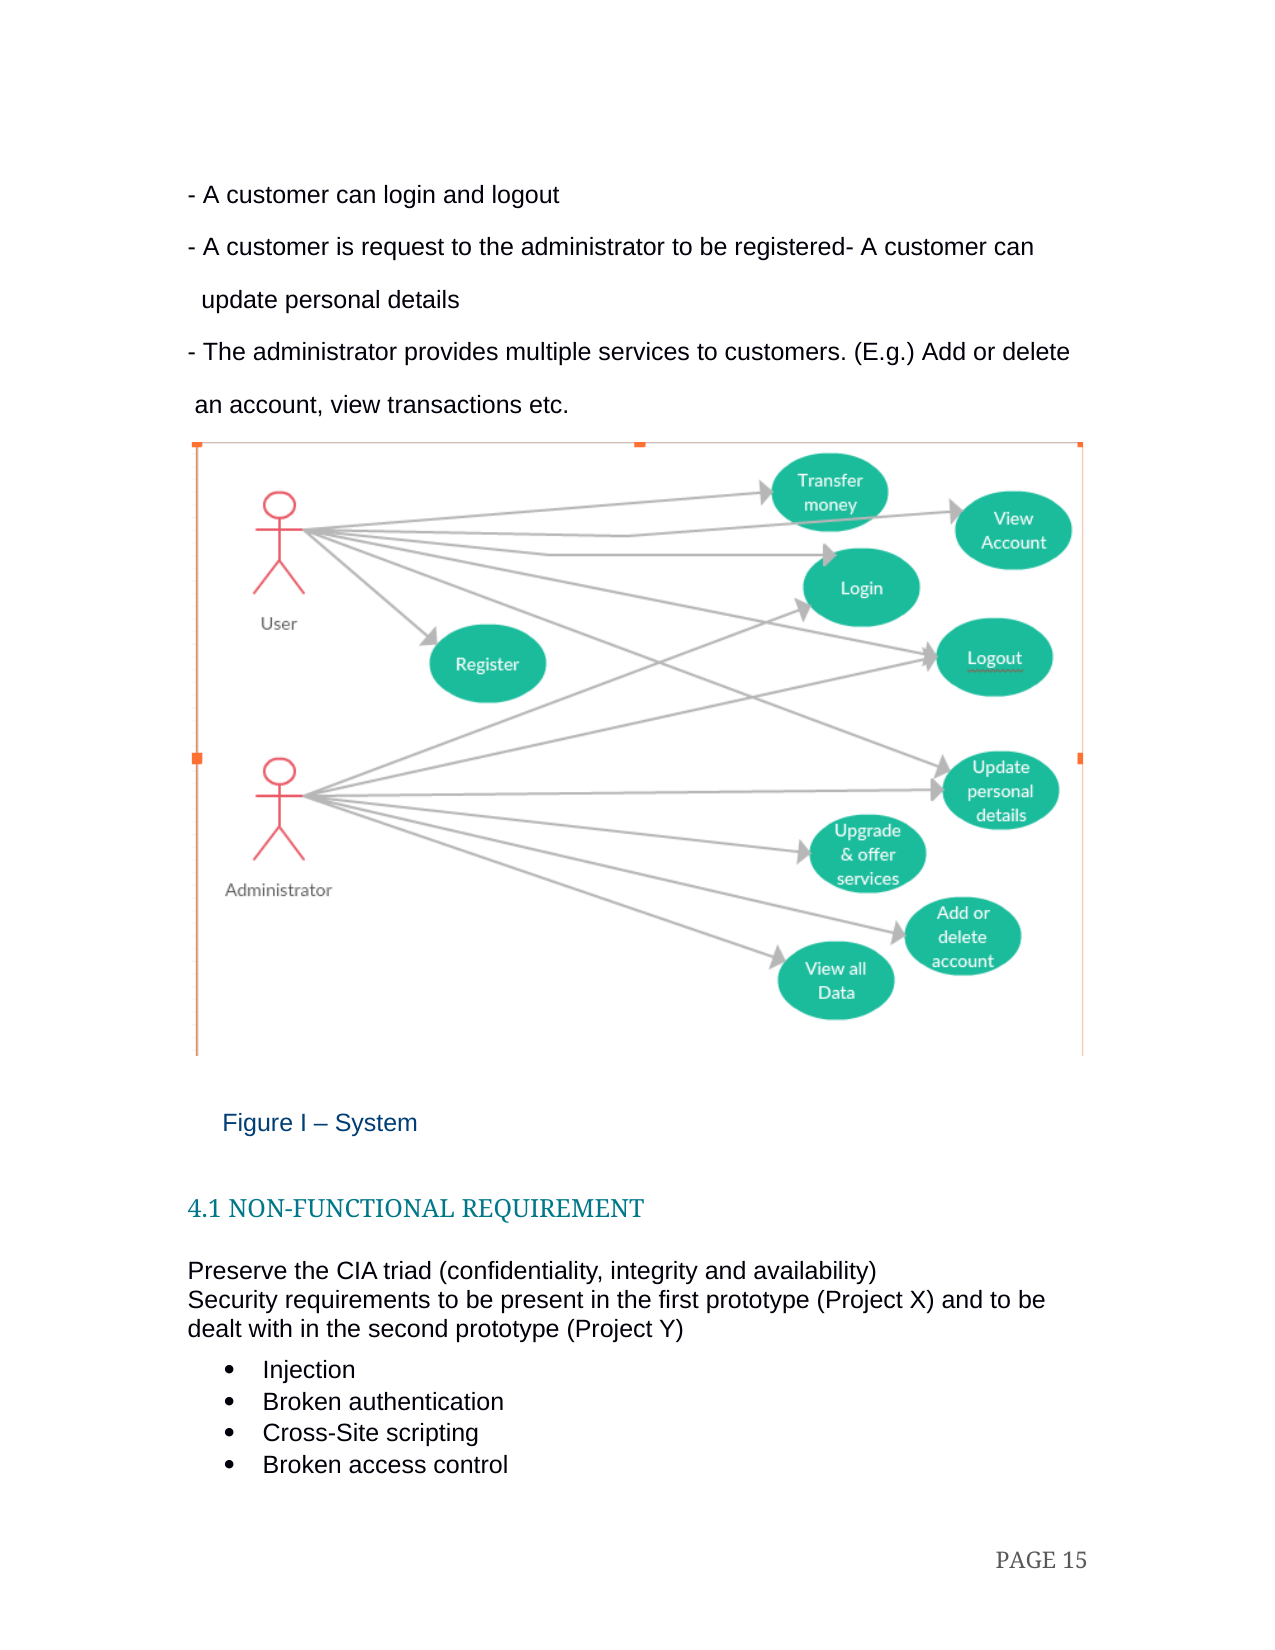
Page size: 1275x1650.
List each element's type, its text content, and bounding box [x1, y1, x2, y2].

text - The administrator provides multiple services to customers. (E.g.) Add or delete [187, 337, 1087, 366]
text Figure I – System [187, 1108, 1087, 1136]
text update personal details [187, 285, 1087, 313]
text Preserve the CIA triad (confidentiality, integrity and availability) [187, 1256, 1087, 1285]
text an account, view transactions etc. [187, 389, 1087, 418]
subtitle 4.1 Non-Functional requirement [187, 1190, 1087, 1224]
text - A customer is request to the administrator to be registered- A customer can [187, 232, 1087, 261]
list Broken access control [225, 1450, 1087, 1479]
text Security requirements to be present in the first prototype (Project X) and to be dealt with in the second prototype (Project Y) [187, 1285, 1087, 1343]
picture [191, 442, 1084, 1056]
list Injection [225, 1355, 1087, 1384]
text - A customer can login and logout [187, 180, 1087, 209]
list Cross-Site scripting [225, 1418, 1087, 1447]
list Broken authentication [225, 1387, 1087, 1416]
